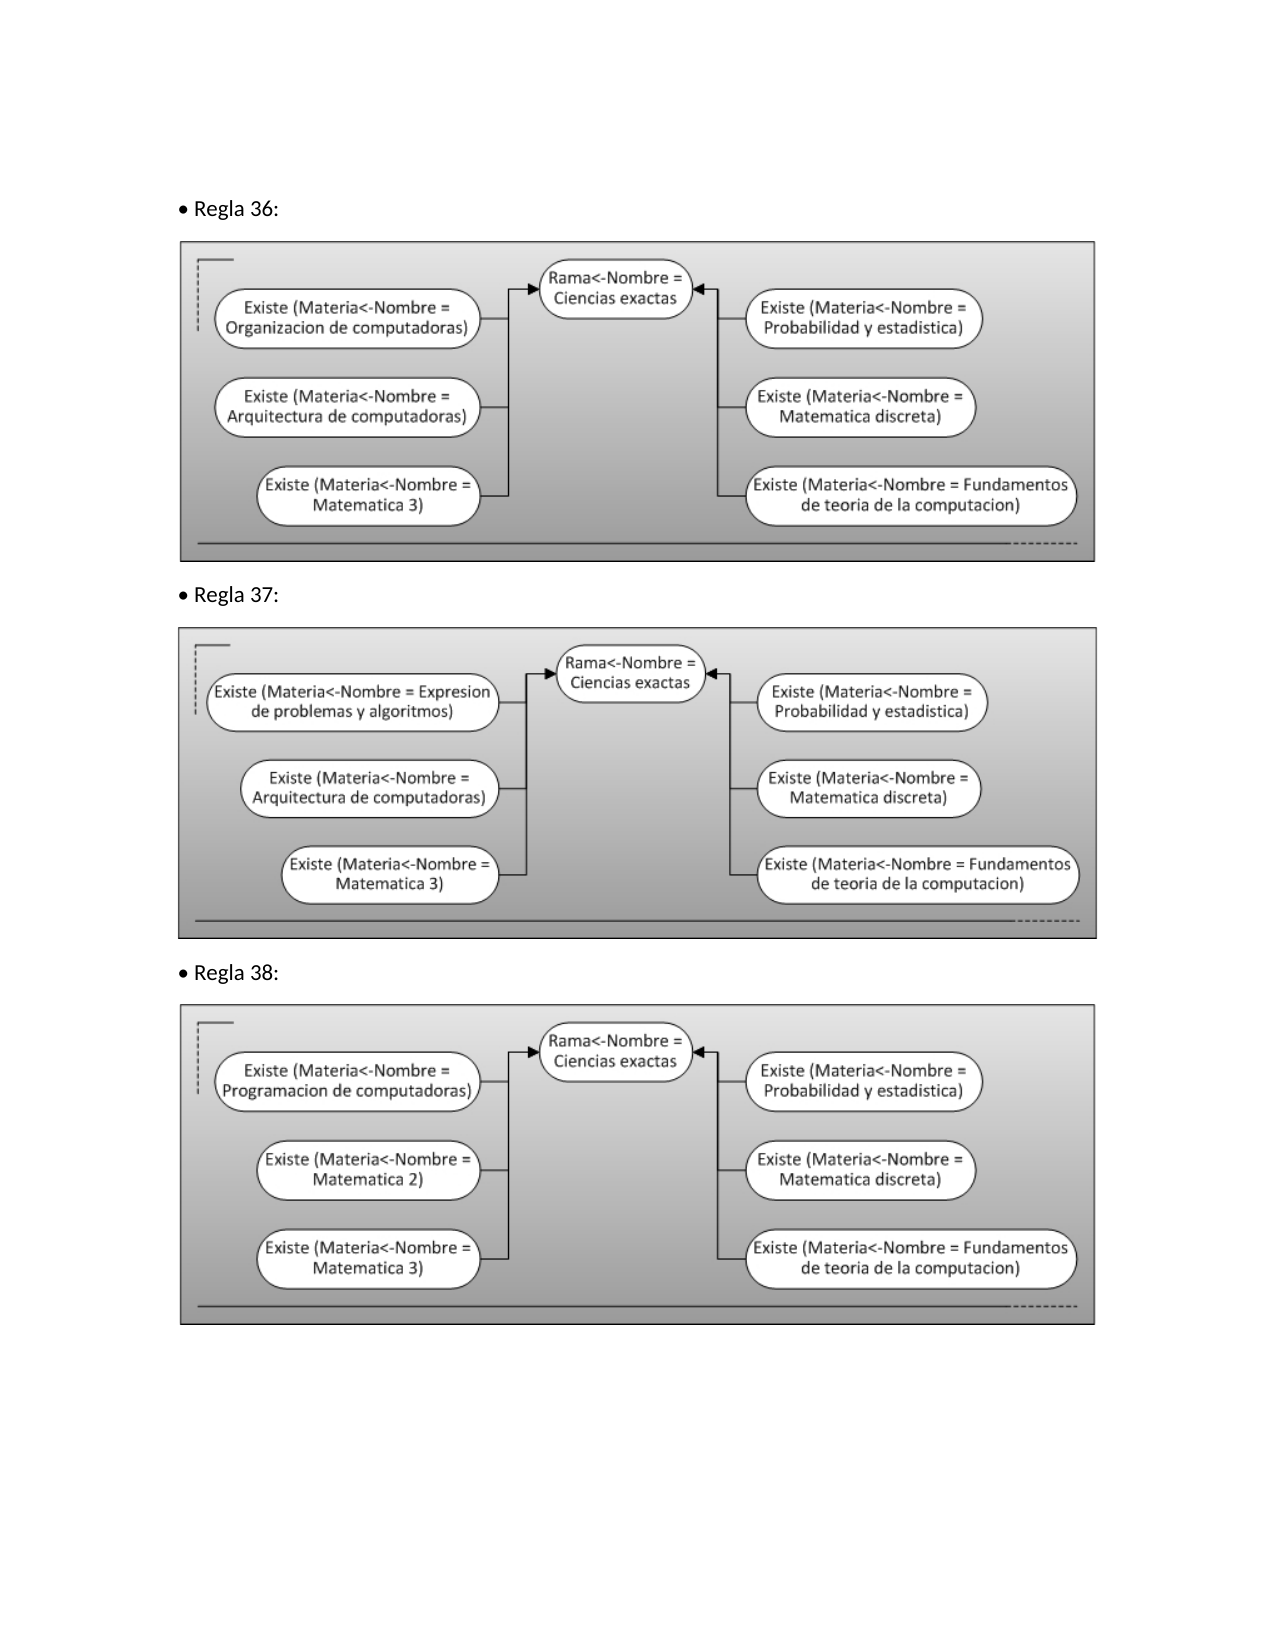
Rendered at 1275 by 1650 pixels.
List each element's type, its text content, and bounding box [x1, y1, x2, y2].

text • Regla 38: [177, 958, 1098, 986]
picture [179, 1004, 1096, 1325]
text • Regla 36: [177, 194, 1098, 222]
picture [179, 241, 1096, 562]
picture [177, 627, 1098, 939]
text • Regla 37: [177, 581, 1098, 609]
